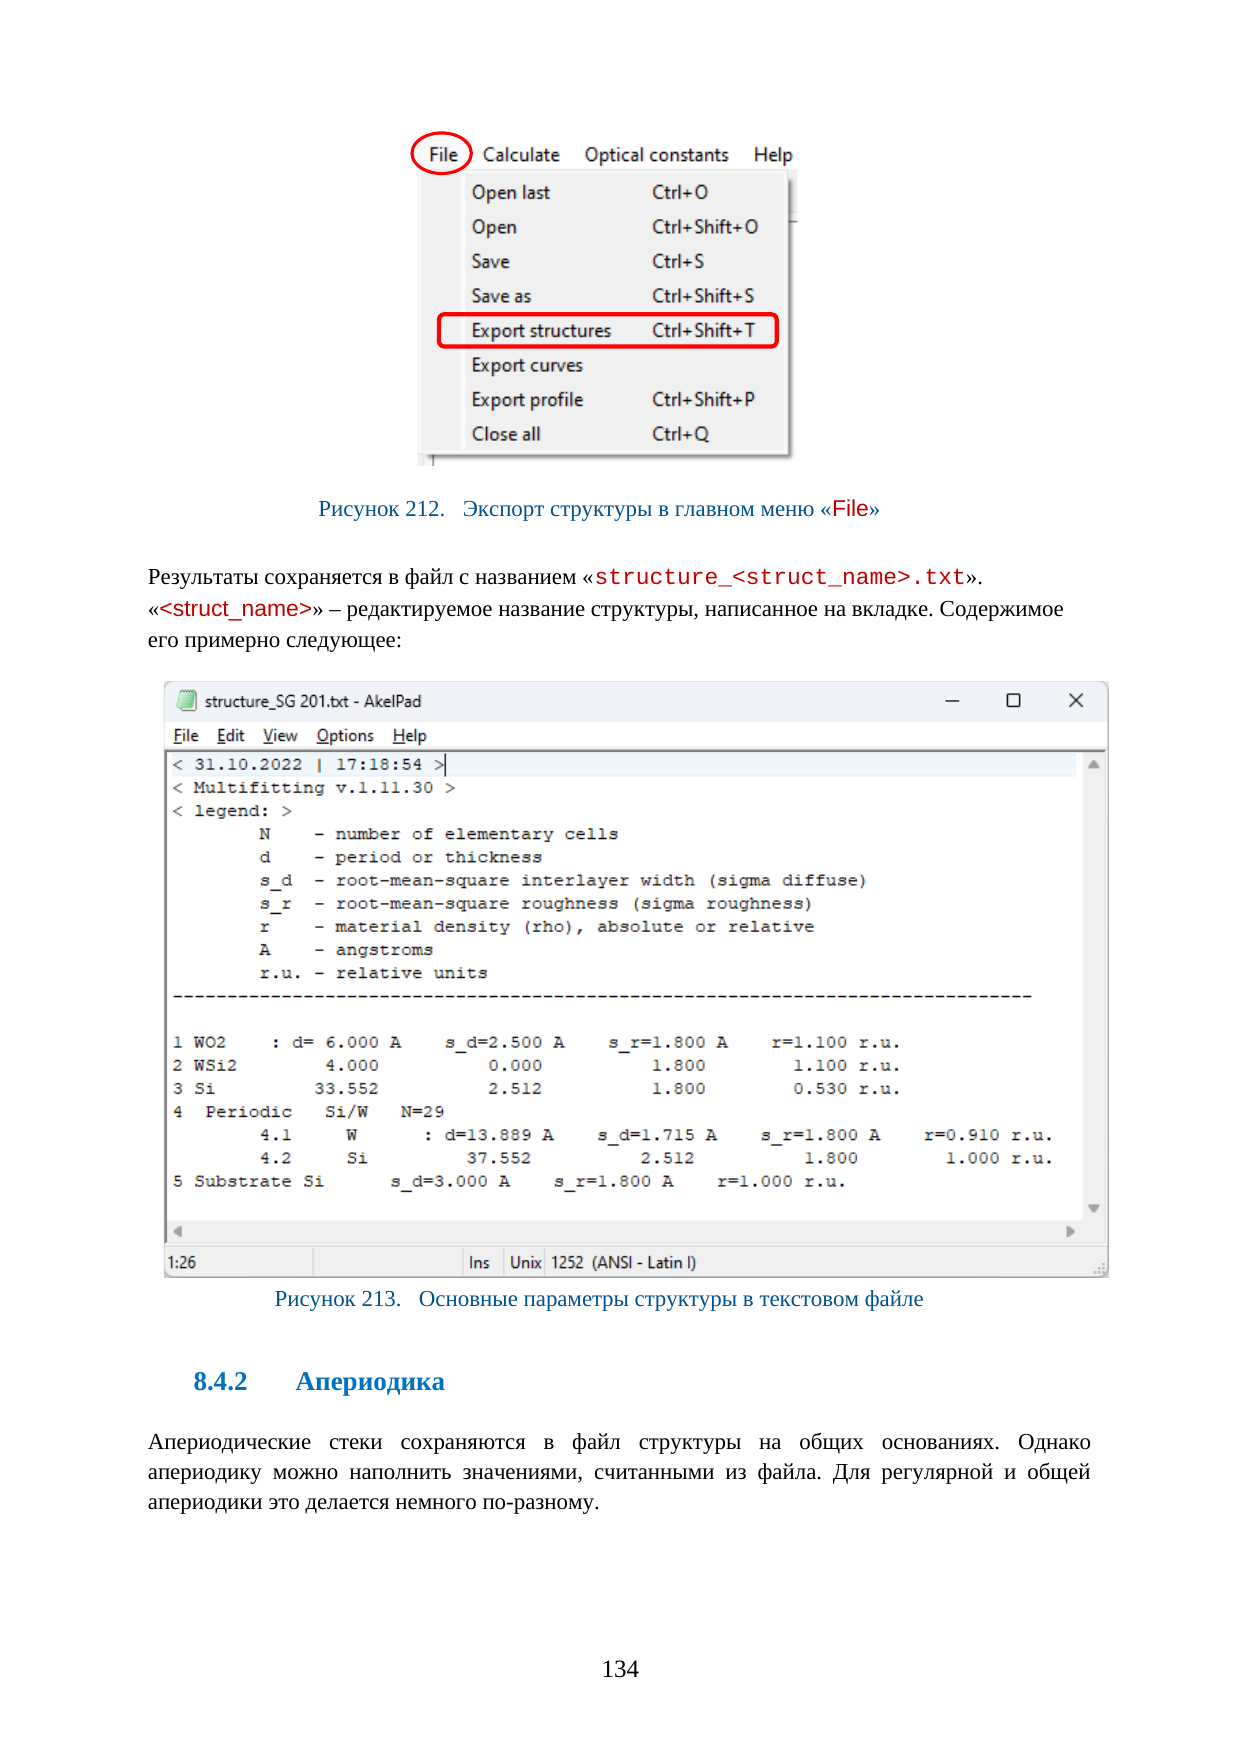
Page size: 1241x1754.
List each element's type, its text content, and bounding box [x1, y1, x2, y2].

text Результаты сохраняется в файл с названием «structure_<struct_name>.txt». «<struct_name>» – редактируемое название структуры, написанное на вкладке. Содержимое его примерно следующее: [148, 563, 1093, 652]
list Экспорт структуры в главном меню «File» [178, 133, 1093, 522]
picture [163, 681, 1109, 1278]
text Апериодические стеки сохраняются в файл структуры на общих основаниях. Однако апериодику можно наполнить значениями, считанными из файла. Для регулярной и общей апериодики это делается немного по-разному. [148, 1428, 1093, 1514]
subtitle Апериодика [193, 1365, 1093, 1396]
list Основные параметры структуры в текстовом файле [178, 1278, 1093, 1311]
